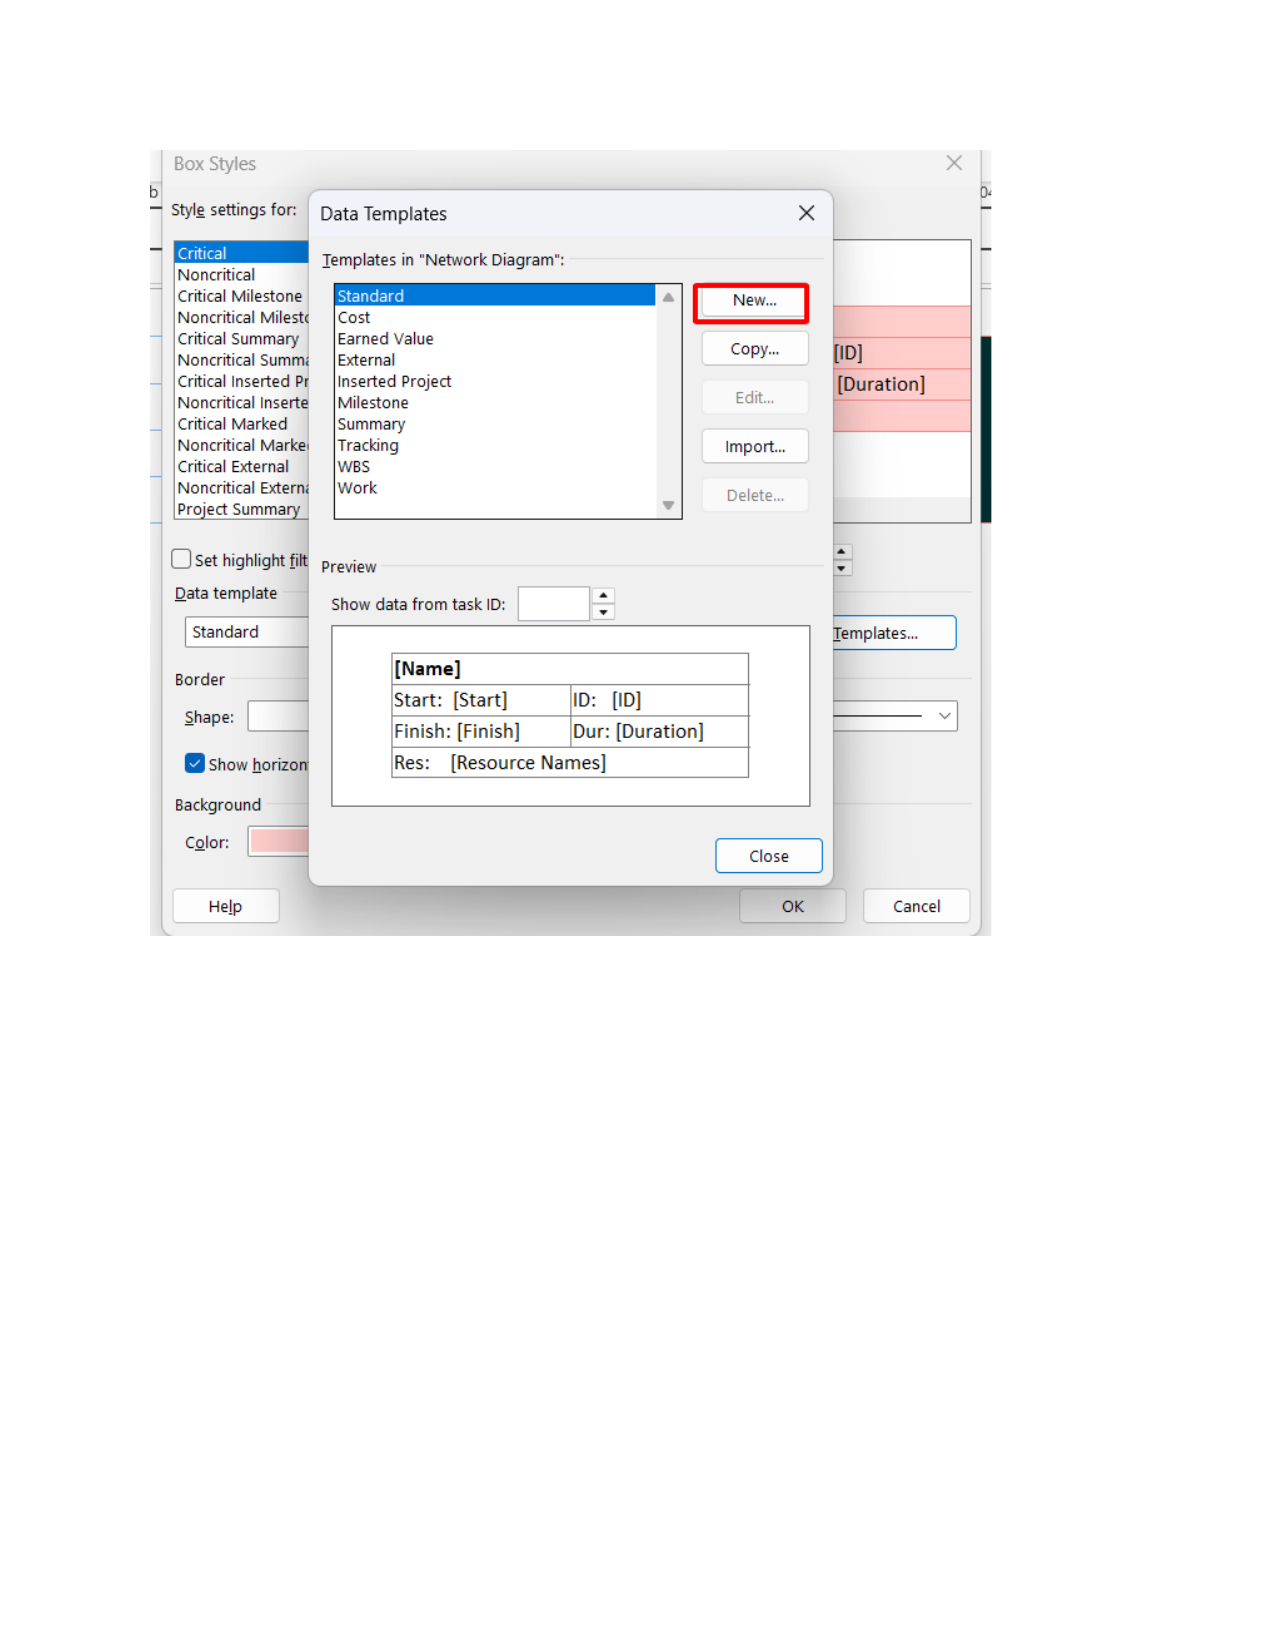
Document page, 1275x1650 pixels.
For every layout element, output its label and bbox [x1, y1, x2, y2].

picture [150, 150, 992, 936]
